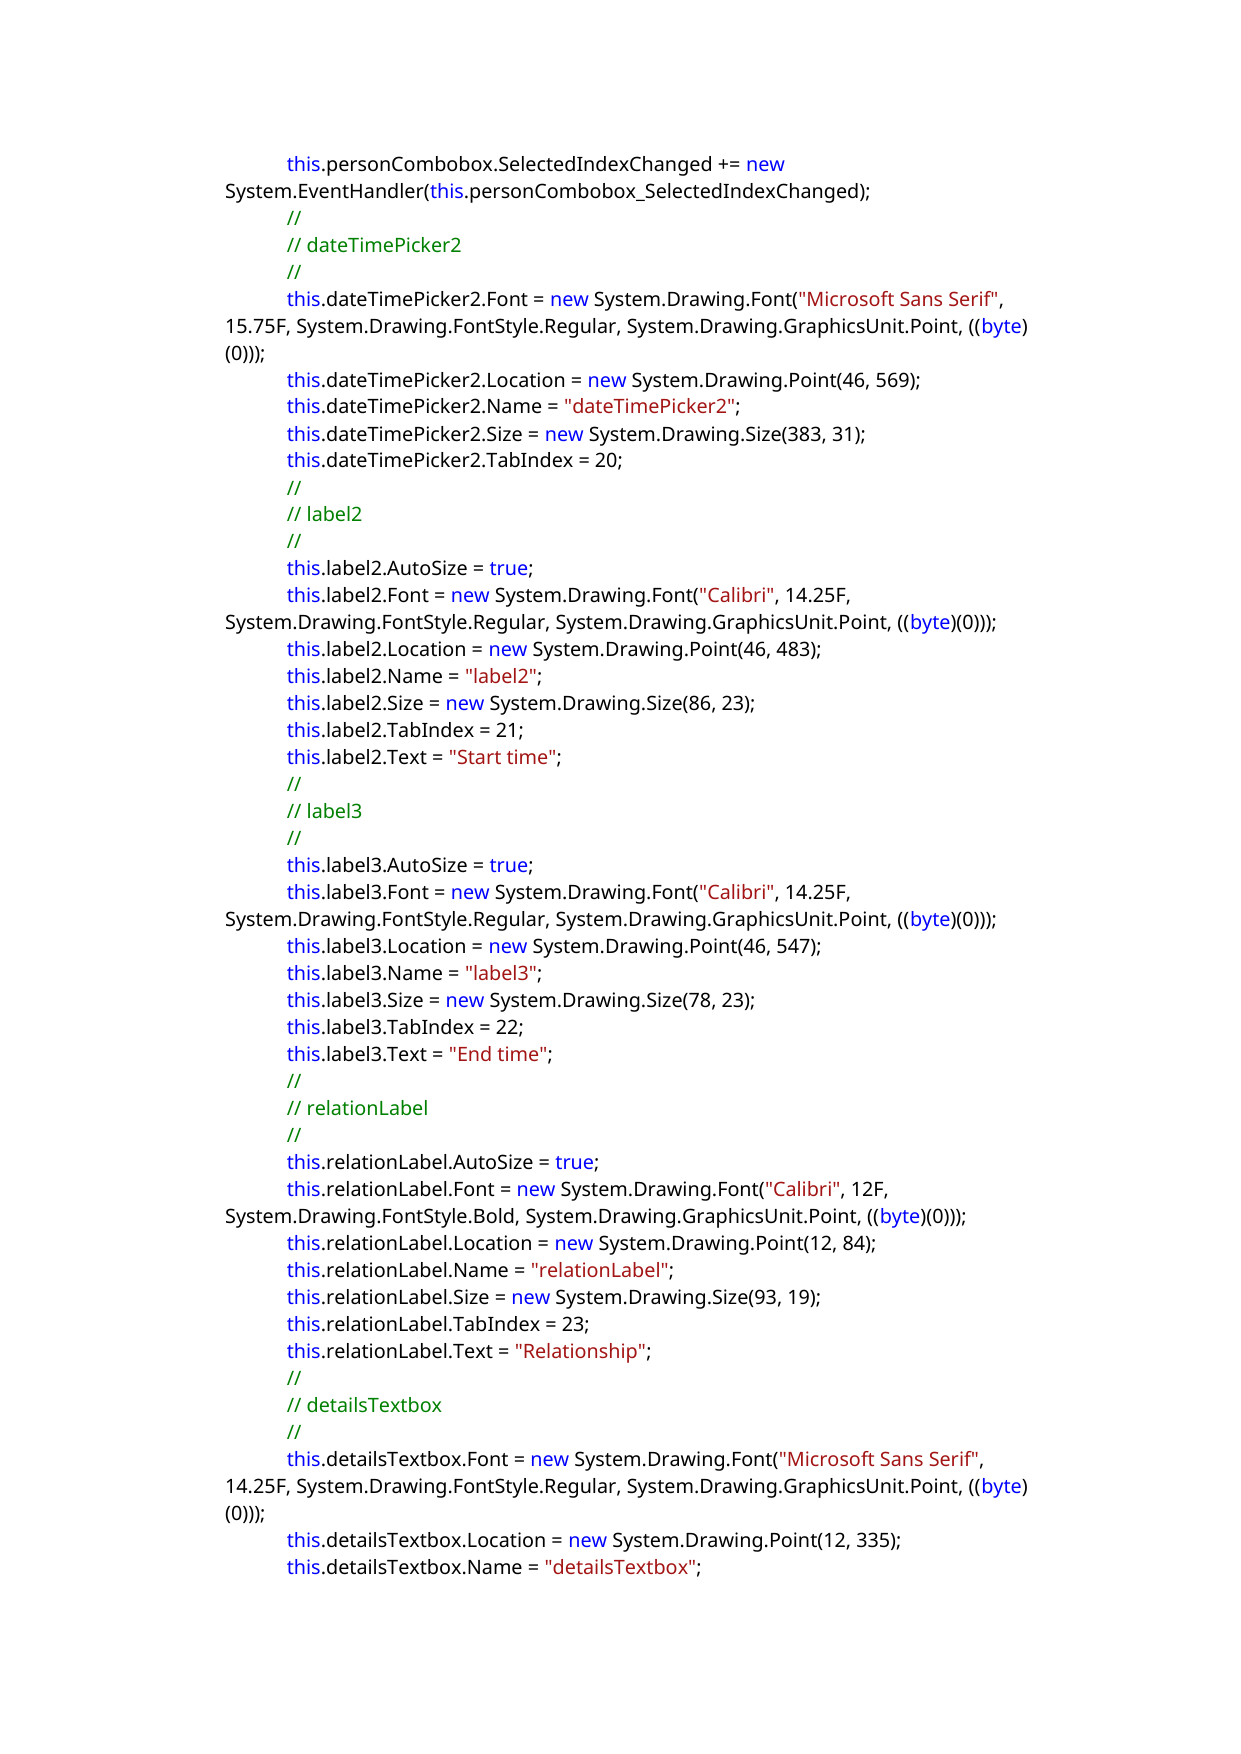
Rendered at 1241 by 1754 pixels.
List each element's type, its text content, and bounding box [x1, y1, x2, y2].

text // [225, 824, 1053, 851]
text this.label2.AutoSize = true; [225, 555, 1053, 582]
text this.dateTimePicker2.Font = new System.Drawing.Font("Microsoft Sans Serif", 15.75F, System.Drawing.FontStyle.Regular, System.Drawing.GraphicsUnit.Point, ((byte)(0))); [225, 285, 1053, 366]
text this.relationLabel.Text = "Relationship"; [225, 1337, 1053, 1364]
text // [225, 204, 1053, 231]
text this.dateTimePicker2.Location = new System.Drawing.Point(46, 569); [225, 366, 1053, 393]
text this.label3.TabIndex = 22; [225, 1013, 1053, 1040]
text this.label2.TabIndex = 21; [225, 717, 1053, 743]
text this.relationLabel.Font = new System.Drawing.Font("Calibri", 12F, System.Drawing.FontStyle.Bold, System.Drawing.GraphicsUnit.Point, ((byte)(0))); [225, 1175, 1053, 1229]
text this.label2.Text = "Start time"; [225, 743, 1053, 771]
text this.detailsTextbox.Name = "detailsTextbox"; [225, 1553, 1053, 1580]
text // [225, 1364, 1053, 1391]
text // [225, 258, 1053, 285]
text // label2 [225, 501, 1053, 528]
text // label3 [225, 797, 1053, 824]
text this.personCombobox.SelectedIndexChanged += new System.EventHandler(this.personCombobox_SelectedIndexChanged); [225, 150, 1053, 204]
text // [225, 474, 1053, 501]
text this.relationLabel.Name = "relationLabel"; [225, 1256, 1053, 1283]
text this.label2.Location = new System.Drawing.Point(46, 483); [225, 636, 1053, 663]
text this.label2.Font = new System.Drawing.Font("Calibri", 14.25F, System.Drawing.FontStyle.Regular, System.Drawing.GraphicsUnit.Point, ((byte)(0))); [225, 582, 1053, 636]
text this.dateTimePicker2.TabIndex = 20; [225, 447, 1053, 474]
text // [225, 1121, 1053, 1148]
text this.dateTimePicker2.Size = new System.Drawing.Size(383, 31); [225, 420, 1053, 447]
text // relationLabel [225, 1094, 1053, 1121]
text this.label3.Font = new System.Drawing.Font("Calibri", 14.25F, System.Drawing.FontStyle.Regular, System.Drawing.GraphicsUnit.Point, ((byte)(0))); [225, 878, 1053, 932]
text this.label3.Size = new System.Drawing.Size(78, 23); [225, 986, 1053, 1013]
text // dateTimePicker2 [225, 231, 1053, 258]
text this.relationLabel.Location = new System.Drawing.Point(12, 84); [225, 1229, 1053, 1256]
text this.label3.Text = "End time"; [225, 1040, 1053, 1067]
text // [225, 771, 1053, 797]
text this.label2.Size = new System.Drawing.Size(86, 23); [225, 689, 1053, 717]
text this.detailsTextbox.Location = new System.Drawing.Point(12, 335); [225, 1526, 1053, 1553]
text this.relationLabel.TabIndex = 23; [225, 1310, 1053, 1337]
text this.relationLabel.AutoSize = true; [225, 1148, 1053, 1175]
text // detailsTextbox [225, 1391, 1053, 1418]
text this.relationLabel.Size = new System.Drawing.Size(93, 19); [225, 1283, 1053, 1310]
text this.label3.AutoSize = true; [225, 851, 1053, 878]
text this.dateTimePicker2.Name = "dateTimePicker2"; [225, 393, 1053, 420]
text this.label2.Name = "label2"; [225, 663, 1053, 689]
text // [225, 1067, 1053, 1094]
text // [225, 1418, 1053, 1445]
text this.label3.Name = "label3"; [225, 959, 1053, 986]
text this.label3.Location = new System.Drawing.Point(46, 547); [225, 932, 1053, 959]
text // [225, 528, 1053, 555]
text this.detailsTextbox.Font = new System.Drawing.Font("Microsoft Sans Serif", 14.25F, System.Drawing.FontStyle.Regular, System.Drawing.GraphicsUnit.Point, ((byte)(0))); [225, 1445, 1053, 1526]
